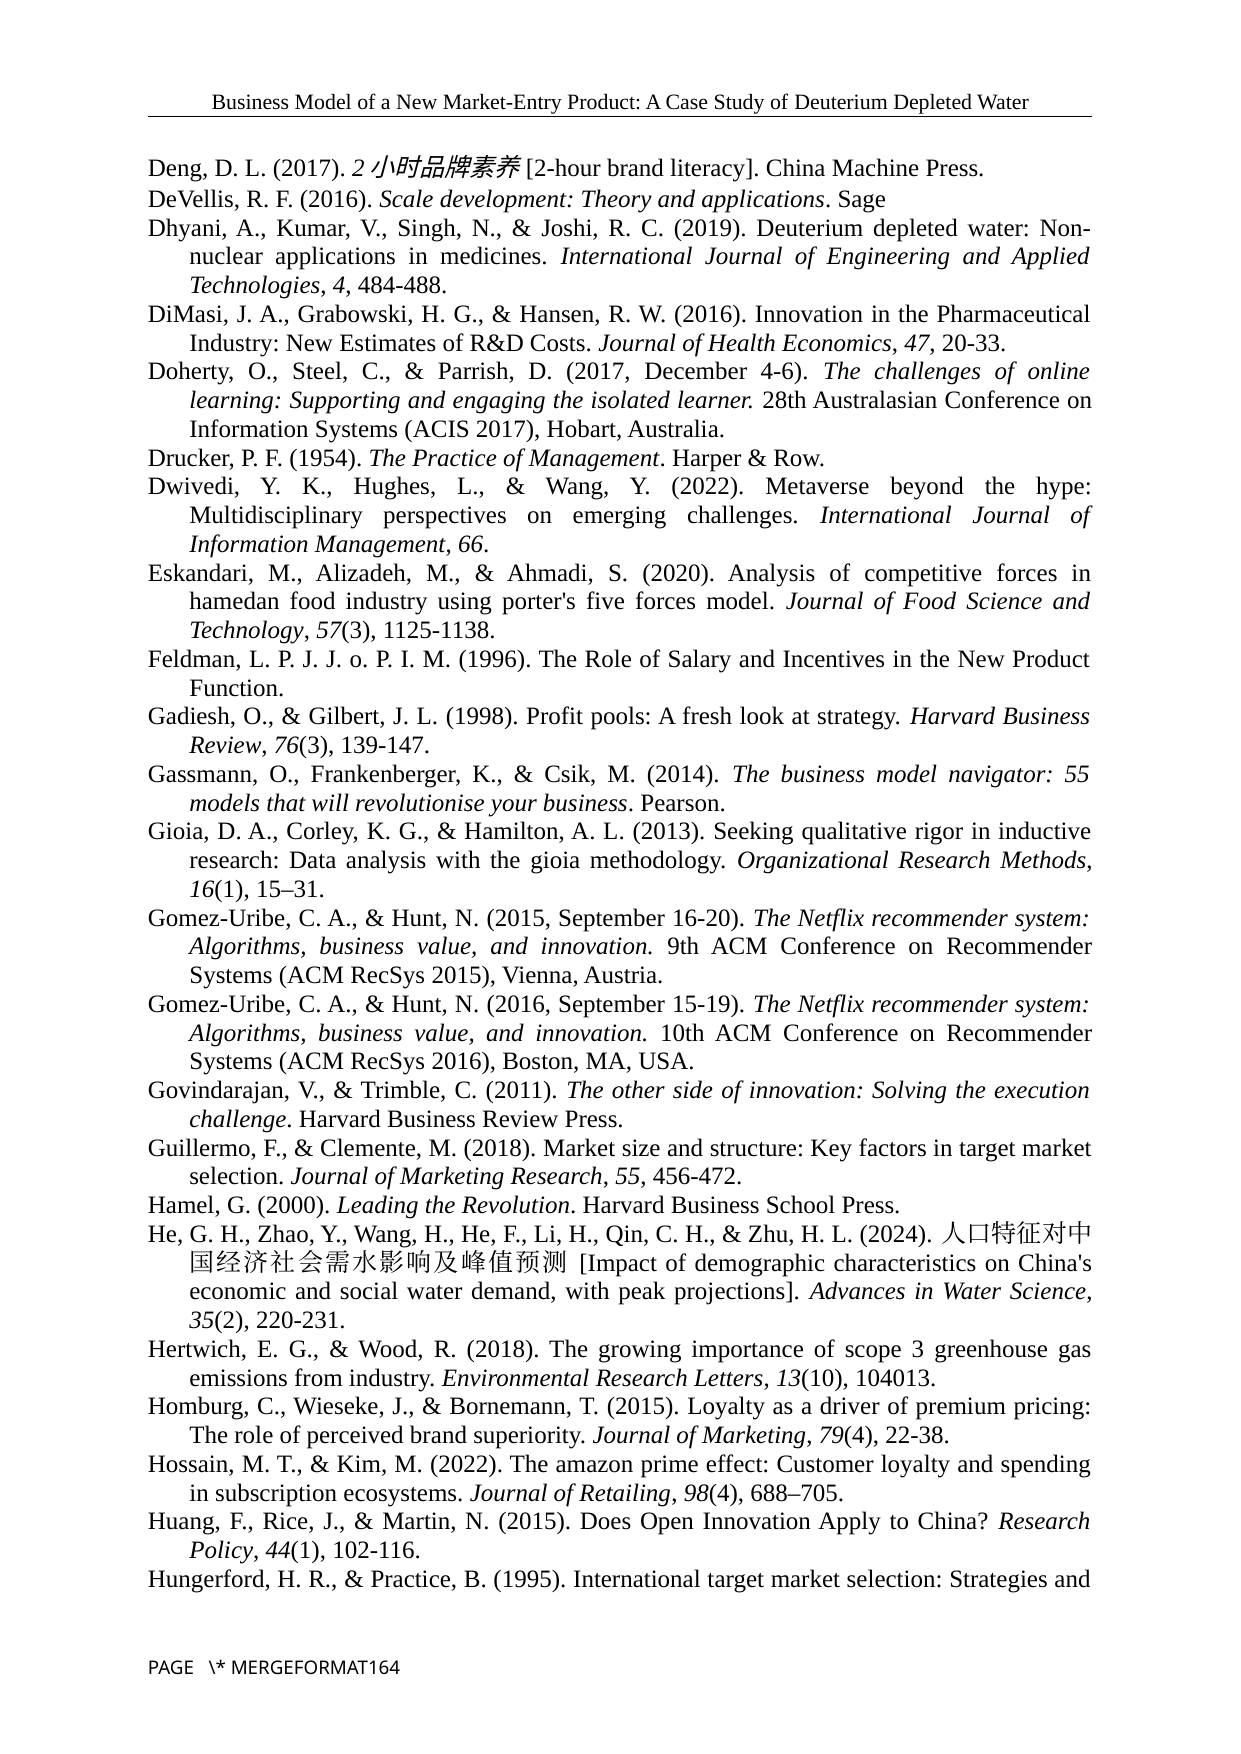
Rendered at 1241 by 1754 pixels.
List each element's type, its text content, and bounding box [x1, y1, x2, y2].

text Guillermo, F., & Clemente, M. (2018). Market size and structure: Key factors in target market selection. Journal of Marketing Research, 55, 456-472. [148, 1133, 1092, 1190]
text Homburg, C., Wieseke, J., & Bornemann, T. (2015). Loyalty as a driver of premium pricing: The role of perceived brand superiority. Journal of Marketing, 79(4), 22-38. [148, 1391, 1092, 1449]
text Huang, F., Rice, J., & Martin, N. (2015). Does Open Innovation Apply to China? Research Policy, 44(1), 102-116. [148, 1506, 1092, 1564]
text Gassmann, O., Frankenberger, K., & Csik, M. (2014). The business model navigator: 55 models that will revolutionise your business. Pearson. [148, 759, 1092, 816]
text Doherty, O., Steel, C., & Parrish, D. (2017, December 4-6). The challenges of online learning: Supporting and engaging the isolated learner. 28th Australasian Conference on Information Systems (ACIS 2017), Hobart, Australia. [148, 356, 1092, 443]
text Govindarajan, V., & Trimble, C. (2011). The other side of innovation: Solving the execution challenge. Harvard Business Review Press. [148, 1075, 1092, 1133]
text DeVellis, R. F. (2016). Scale development: Theory and applications. Sage [148, 184, 1092, 213]
text Hertwich, E. G., & Wood, R. (2018). The growing importance of scope 3 greenhouse gas emissions from industry. Environmental Research Letters, 13(10), 104013. [148, 1334, 1092, 1391]
text Gomez-Uribe, C. A., & Hunt, N. (2016, September 15-19). The Netflix recommender system: Algorithms, business value, and innovation. 10th ACM Conference on Recommender Systems (ACM RecSys 2016), Boston, MA, USA. [148, 989, 1092, 1075]
text DiMasi, J. A., Grabowski, H. G., & Hansen, R. W. (2016). Innovation in the Pharmaceutical Industry: New Estimates of R&D Costs. Journal of Health Economics, 47, 20-33. [148, 299, 1092, 356]
text Feldman, L. P. J. J. o. P. I. M. (1996). The Role of Salary and Incentives in the New Product Function. [148, 644, 1092, 701]
text Hamel, G. (2000). Leading the Revolution. Harvard Business School Press. [148, 1190, 1092, 1219]
text Deng, D. L. (2017). 2小时品牌素养 [2-hour brand literacy]. China Machine Press. [148, 148, 1092, 184]
text Dwivedi, Y. K., Hughes, L., & Wang, Y. (2022). Metaverse beyond the hype: Multidisciplinary perspectives on emerging challenges. International Journal of Information Management, 66. [148, 471, 1092, 558]
text Drucker, P. F. (1954). The Practice of Management. Harper & Row. [148, 443, 1092, 471]
text Gioia, D. A., Corley, K. G., & Hamilton, A. L. (2013). Seeking qualitative rigor in inductive research: Data analysis with the gioia methodology. Organizational Research Methods, 16(1), 15–31. [148, 816, 1092, 903]
text Hossain, M. T., & Kim, M. (2022). The amazon prime effect: Customer loyalty and spending in subscription ecosystems. Journal of Retailing, 98(4), 688–705. [148, 1449, 1092, 1506]
text Dhyani, A., Kumar, V., Singh, N., & Joshi, R. C. (2019). Deuterium depleted water: Non-nuclear applications in medicines. International Journal of Engineering and Applied Technologies, 4, 484-488. [148, 213, 1092, 299]
text Gadiesh, O., & Gilbert, J. L. (1998). Profit pools: A fresh look at strategy. Harvard Business Review, 76(3), 139-147. [148, 701, 1092, 759]
text He, G. H., Zhao, Y., Wang, H., He, F., Li, H., Qin, C. H., & Zhu, H. L. (2024). 人口特征对中国经济社会需水影响及峰值预测 [Impact of demographic characteristics on China's economic and social water demand, with peak projections]. Advances in Water Science, 35(2), 220-231. [148, 1219, 1092, 1334]
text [148, 1564, 1092, 1593]
text Eskandari, M., Alizadeh, M., & Ahmadi, S. (2020). Analysis of competitive forces in hamedan food industry using porter's five forces model. Journal of Food Science and Technology, 57(3), 1125-1138. [148, 558, 1092, 644]
text Gomez-Uribe, C. A., & Hunt, N. (2015, September 16-20). The Netflix recommender system: Algorithms, business value, and innovation. 9th ACM Conference on Recommender Systems (ACM RecSys 2015), Vienna, Austria. [148, 903, 1092, 989]
